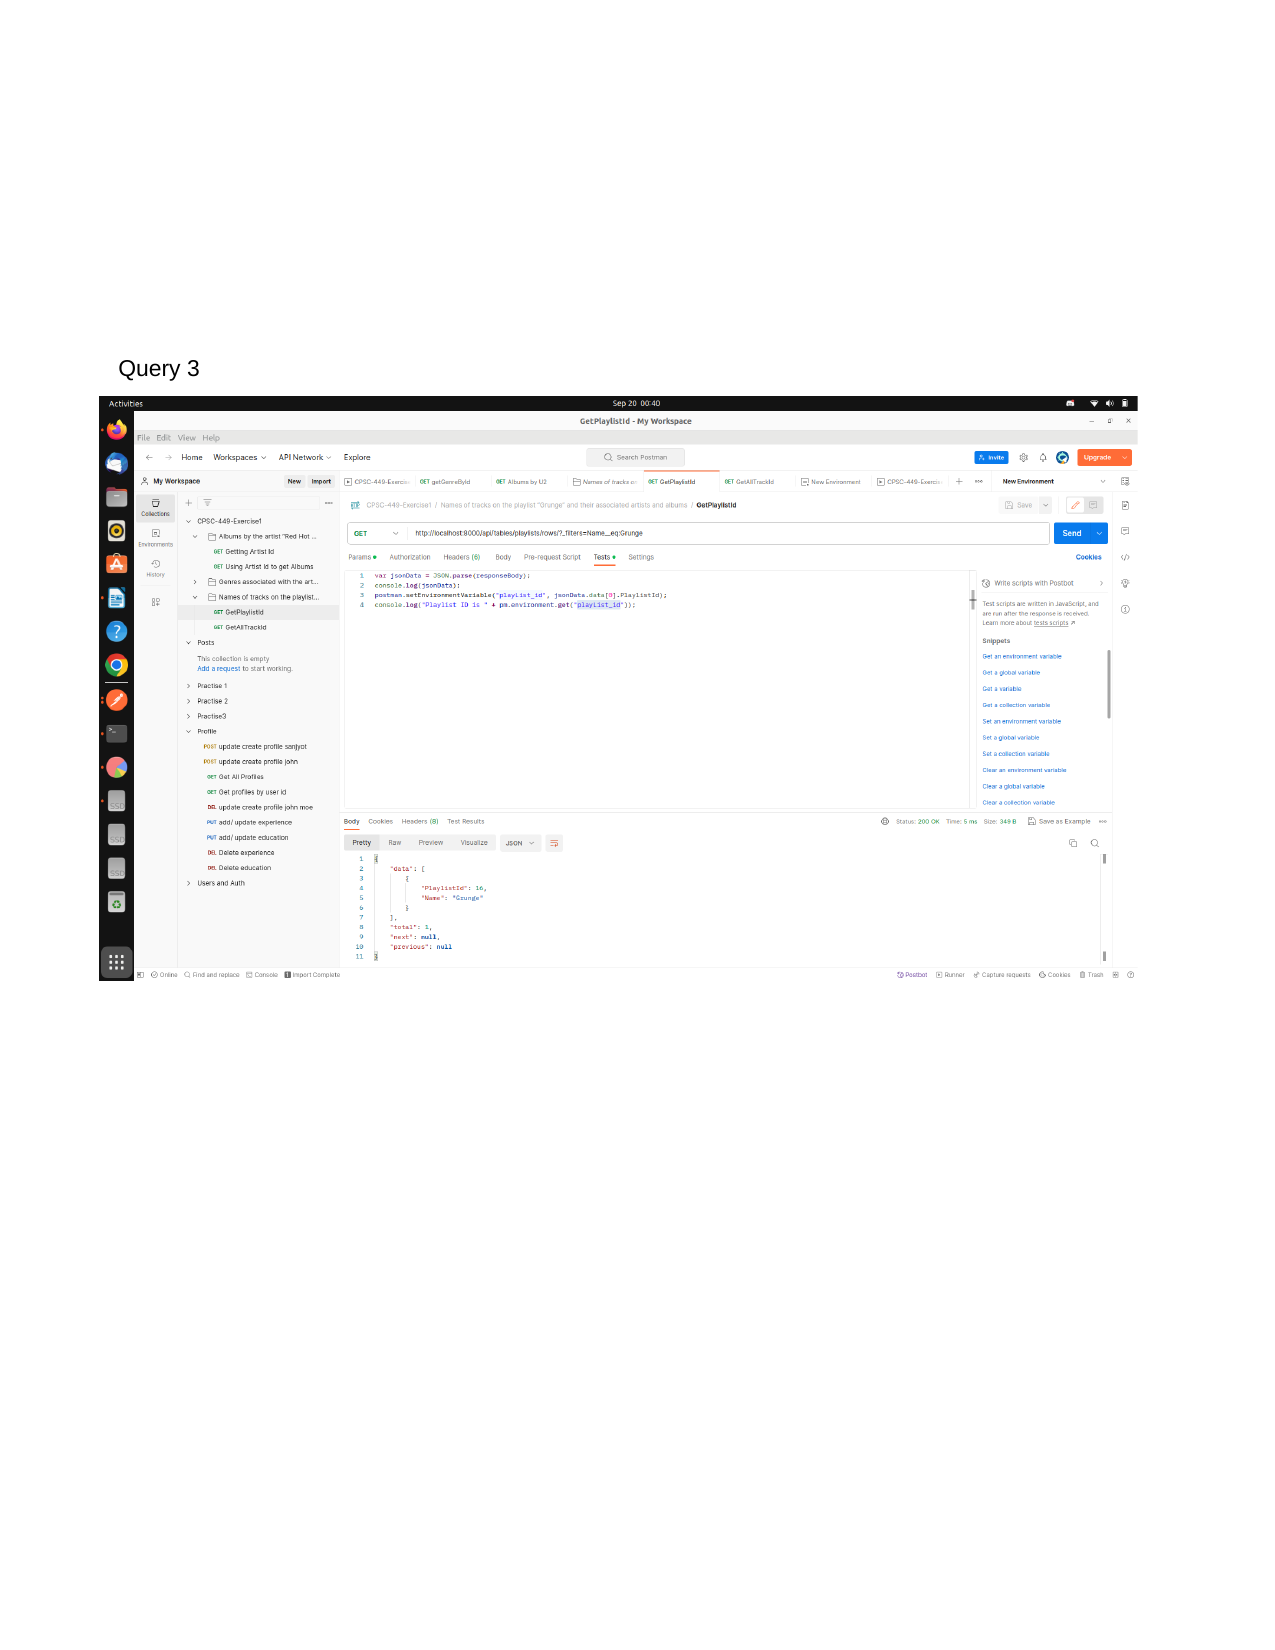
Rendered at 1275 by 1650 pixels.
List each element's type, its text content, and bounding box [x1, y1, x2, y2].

text Query 3 [118, 329, 1157, 463]
picture [99, 396, 1138, 981]
